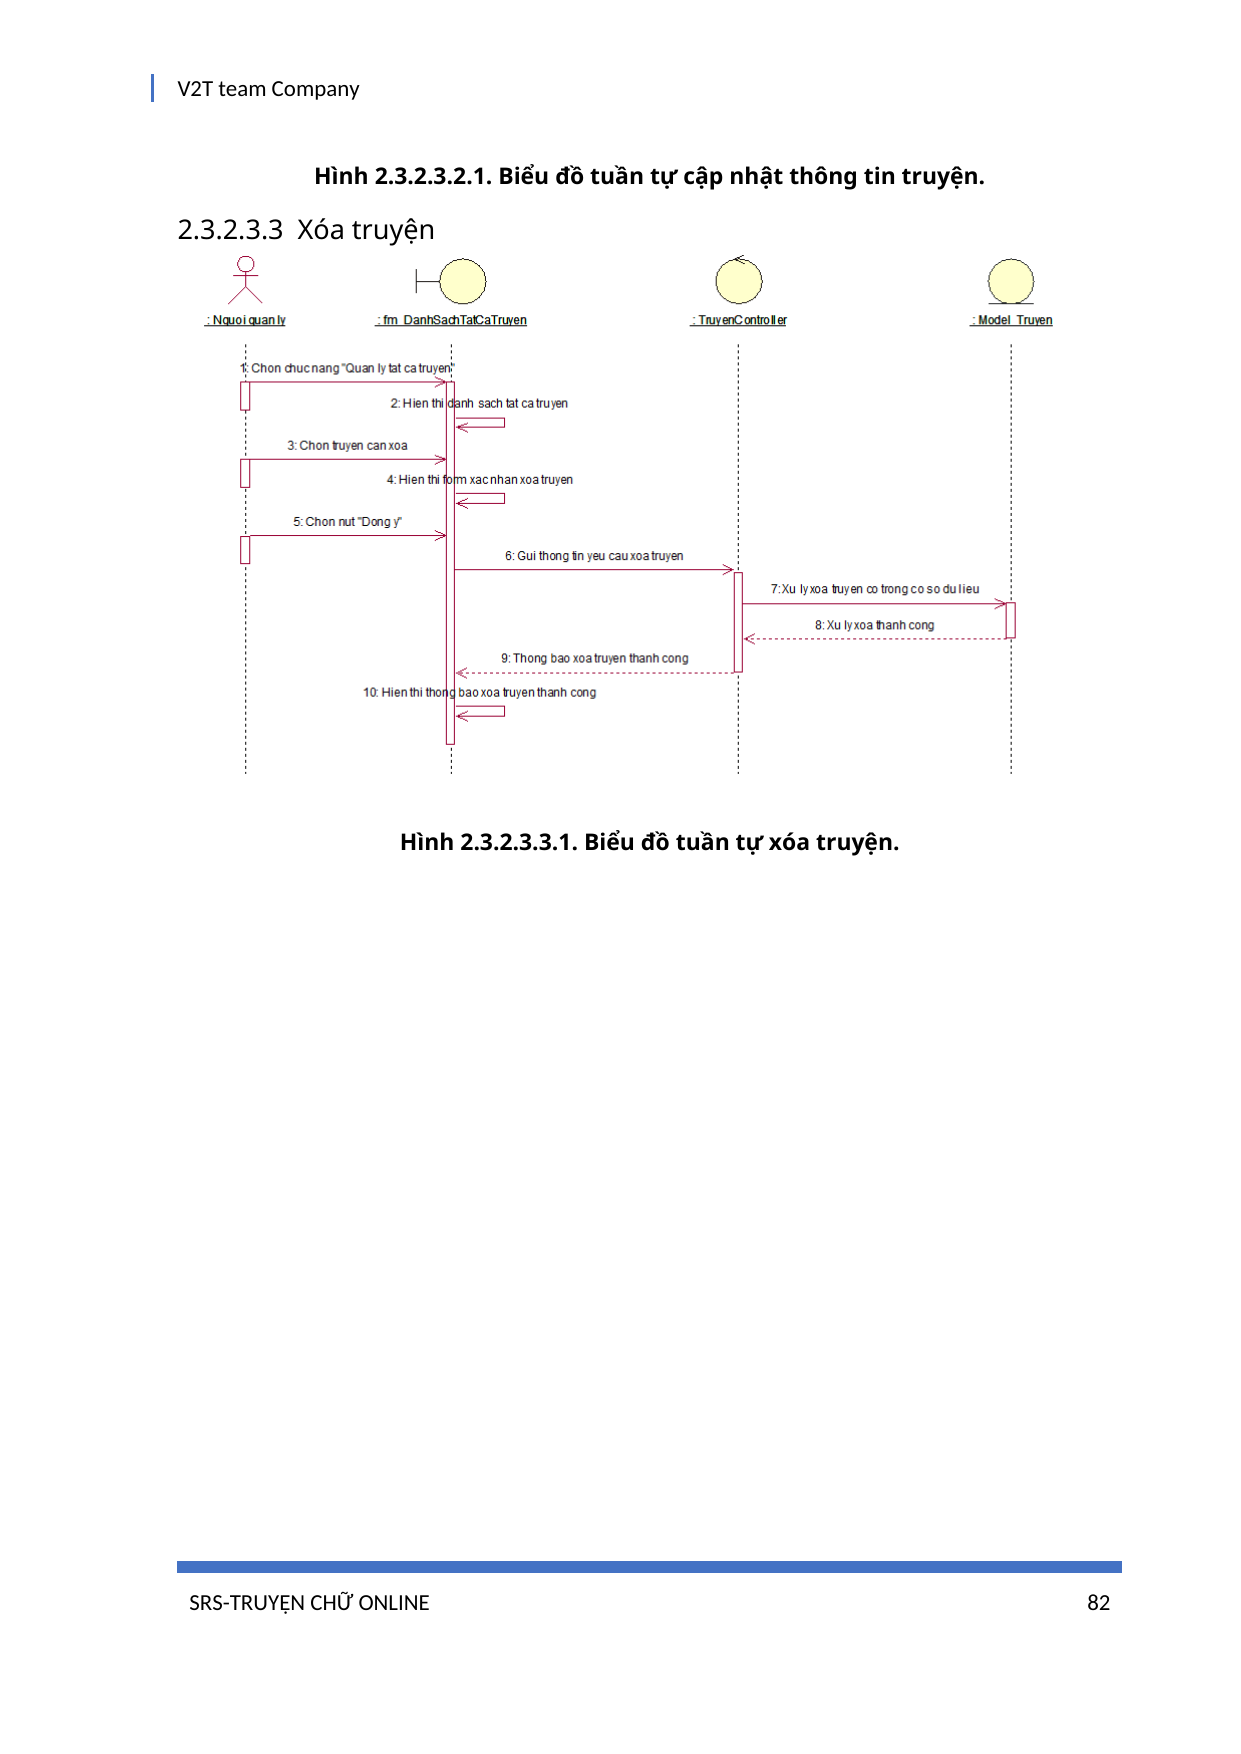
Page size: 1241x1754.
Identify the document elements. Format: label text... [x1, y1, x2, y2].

subtitle Xóa truyện [177, 211, 1122, 247]
text Hình 2.3.2.3.2.1. Biểu đồ tuần tự cập nhật thông tin truyện. [177, 160, 1122, 191]
picture [177, 250, 1118, 801]
text Hình 2.3.2.3.3.1. Biểu đồ tuần tự xóa truyện. [177, 826, 1122, 857]
